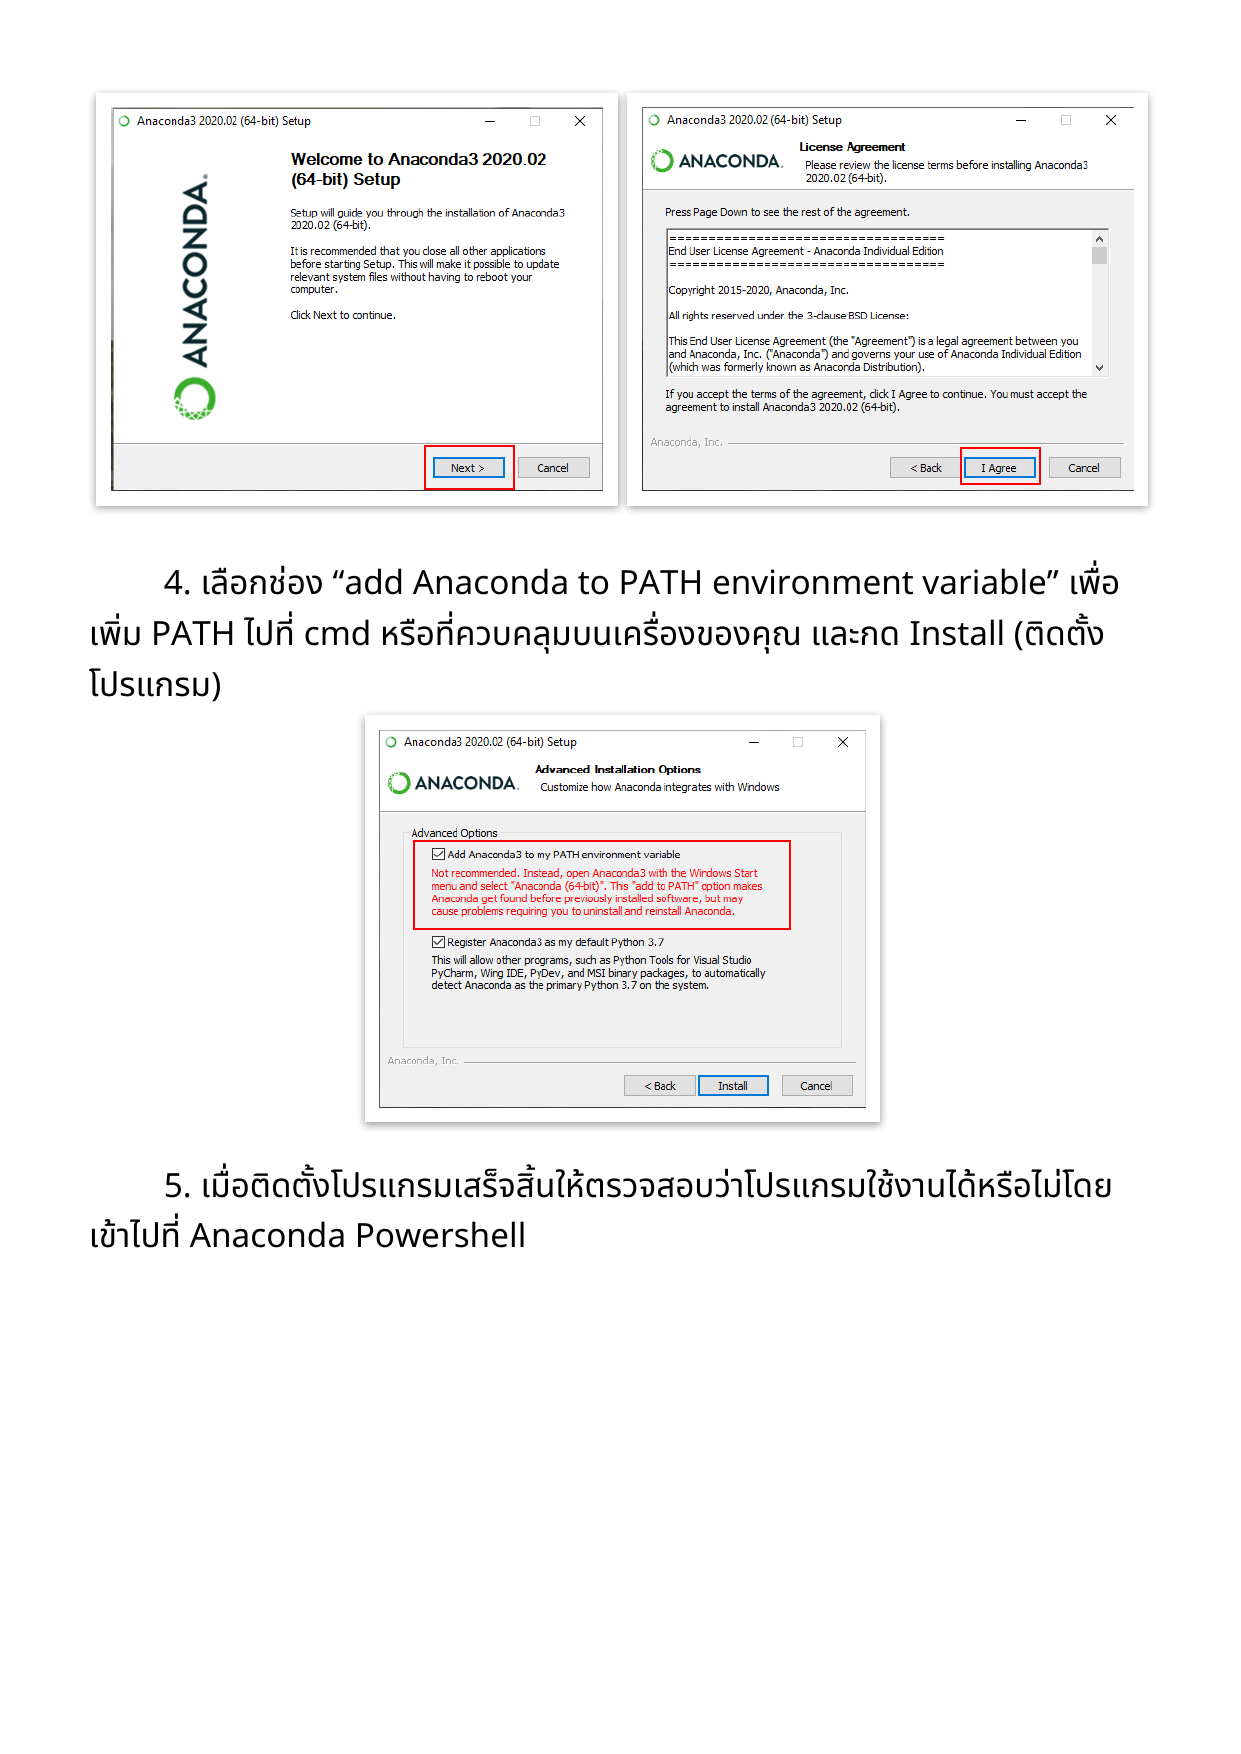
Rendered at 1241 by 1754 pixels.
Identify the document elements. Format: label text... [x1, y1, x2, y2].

picture [379, 730, 866, 1108]
text 4. เลือกช่อง “add Anaconda to PATH environment variable” เพื่อเพิ่ม PATH ไปที่ cmd หรือที่ควบคลุมบนเครื่องของคุณ และกด Install (ติดตั้งโปรแกรม) [89, 559, 1152, 711]
text 5. เมื่อติดตั้งโปรแกรมเสร็จสิ้นให้ตรวจสอบว่าโปรแกรมใช้งานได้หรือไม่โดยเข้าไปที่ Anaconda Powershell [89, 1161, 1152, 1263]
picture [111, 107, 603, 491]
picture [642, 107, 1134, 491]
